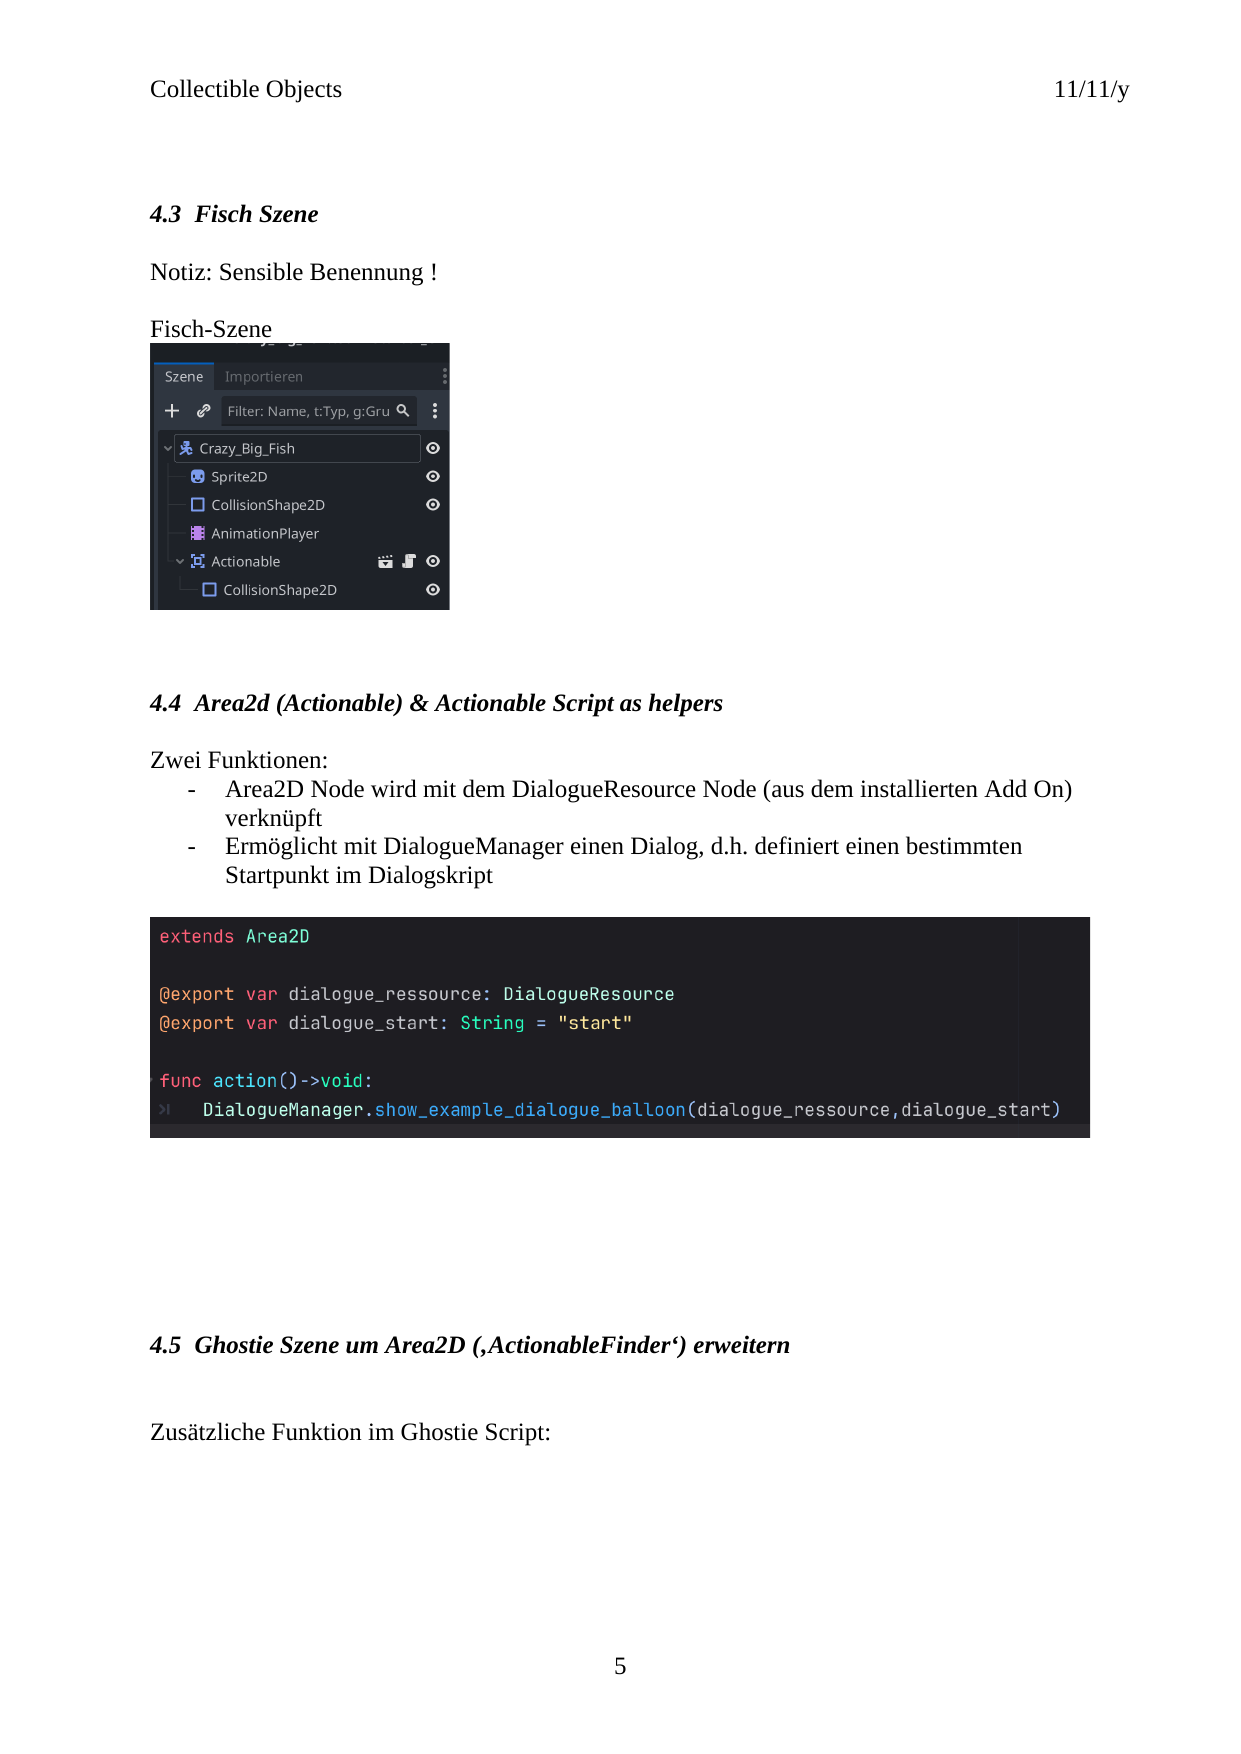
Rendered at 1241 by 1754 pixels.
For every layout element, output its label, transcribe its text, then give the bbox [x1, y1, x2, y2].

subtitle Area2d (Actionable) & Actionable Script as helpers [150, 688, 1090, 716]
picture [150, 917, 1091, 1138]
text Fisch-Szene [150, 314, 1090, 343]
text Zwei Funktionen: [150, 745, 1090, 774]
list Area2D Node wird mit dem DialogueResource Node (aus dem installierten Add On) verknüpft [187, 774, 1090, 831]
picture [150, 343, 450, 610]
subtitle Fisch Szene [150, 199, 1090, 228]
list Ermöglicht mit DialogueManager einen Dialog, d.h. definiert einen bestimmten Startpunkt im Dialogskript [187, 831, 1090, 889]
text Notiz: Sensible Benennung ! [150, 257, 1090, 286]
subtitle Ghostie Szene um Area2D (‚ActionableFinder‘) erweitern [150, 1331, 1090, 1359]
text Zusätzliche Funktion im Ghostie Script: [150, 1417, 1090, 1446]
